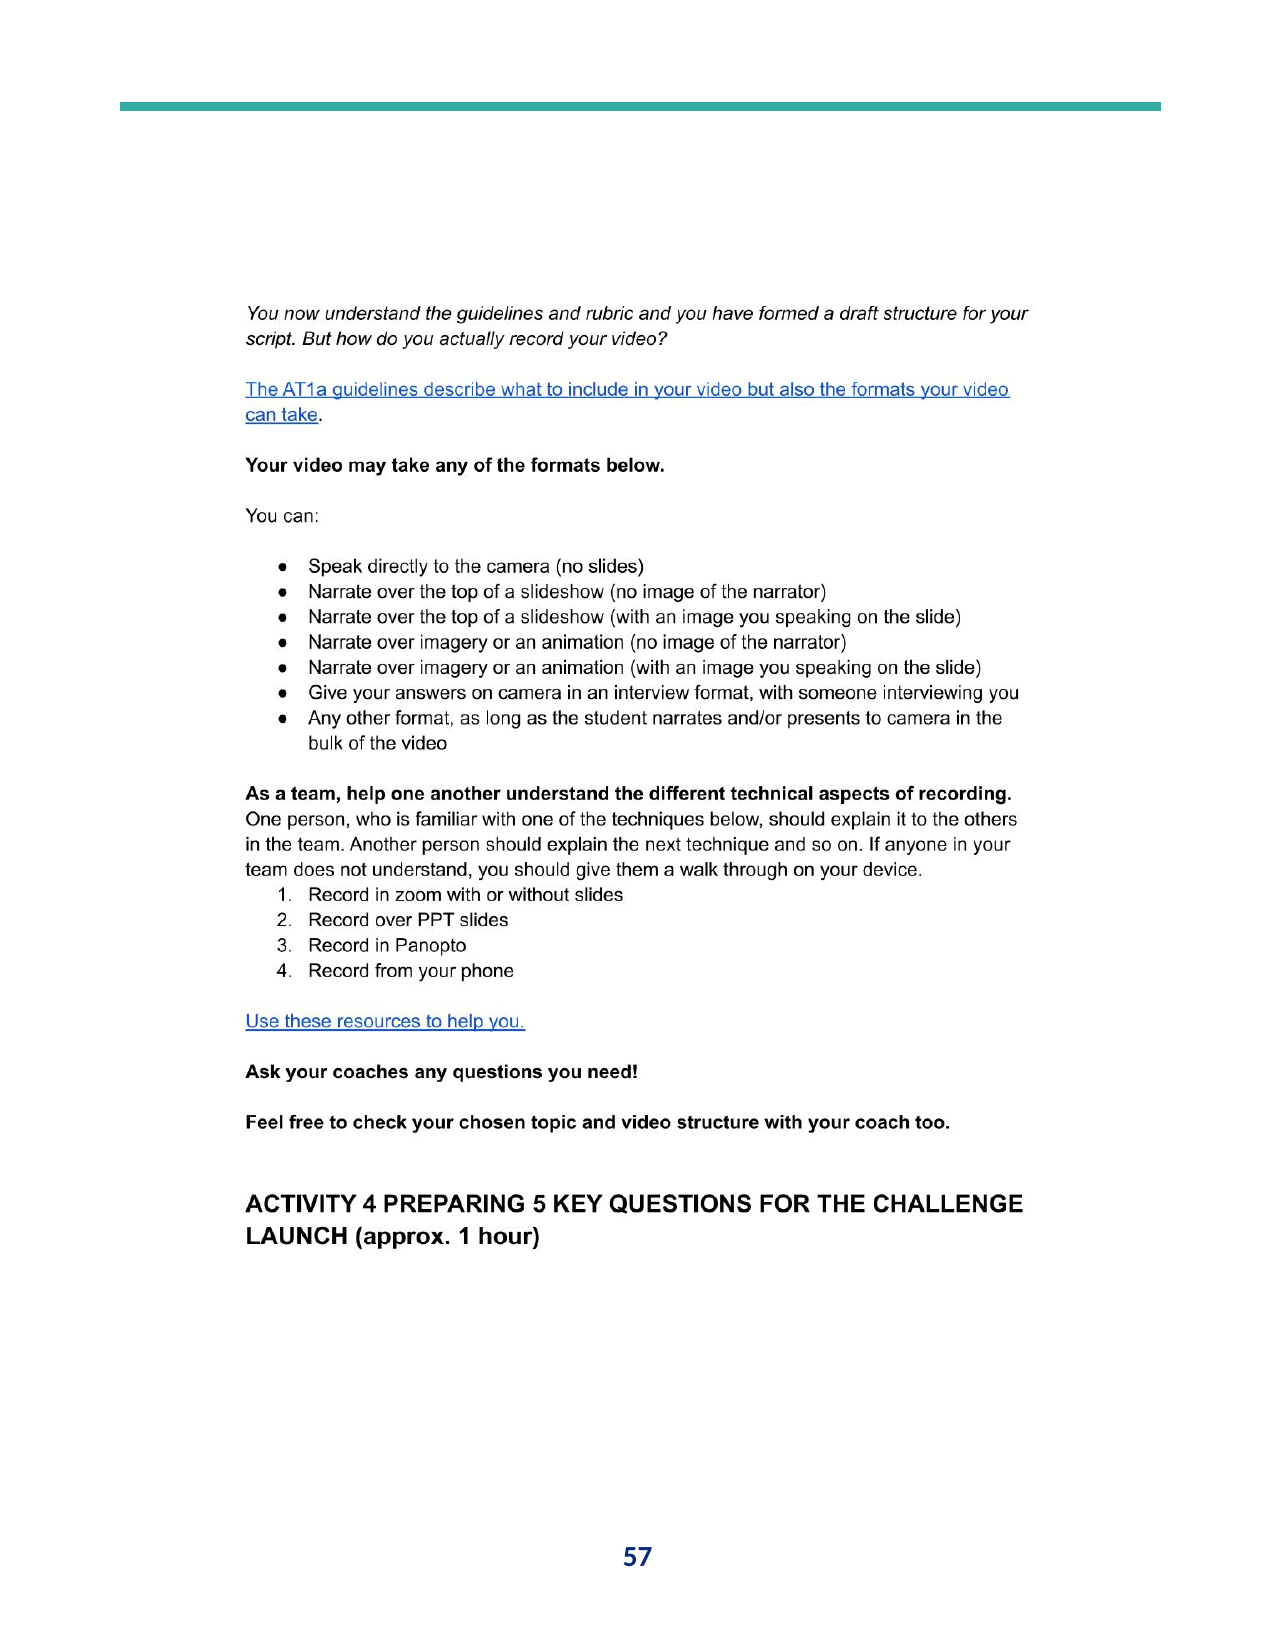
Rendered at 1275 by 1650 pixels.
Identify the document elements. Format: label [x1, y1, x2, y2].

picture [120, 151, 1155, 1539]
